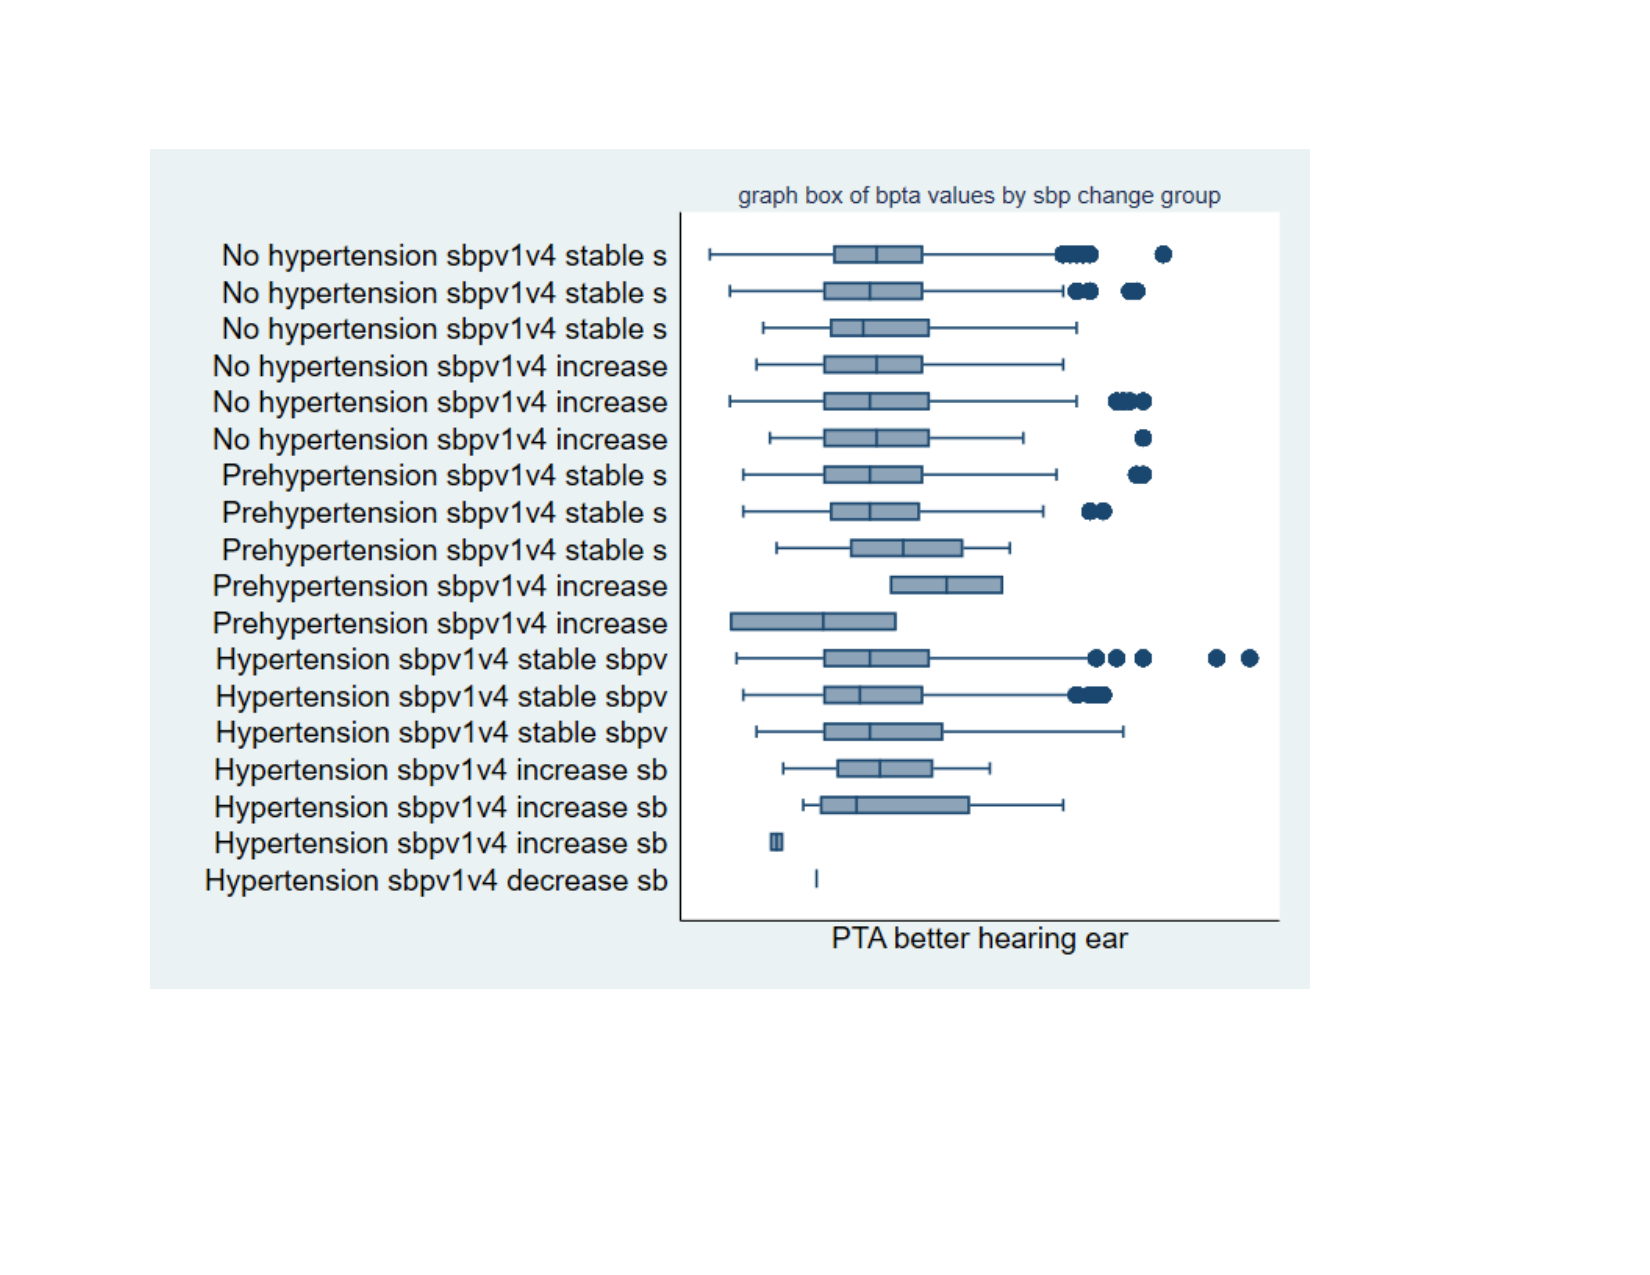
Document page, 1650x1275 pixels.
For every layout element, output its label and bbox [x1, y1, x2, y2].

picture [150, 149, 1310, 989]
